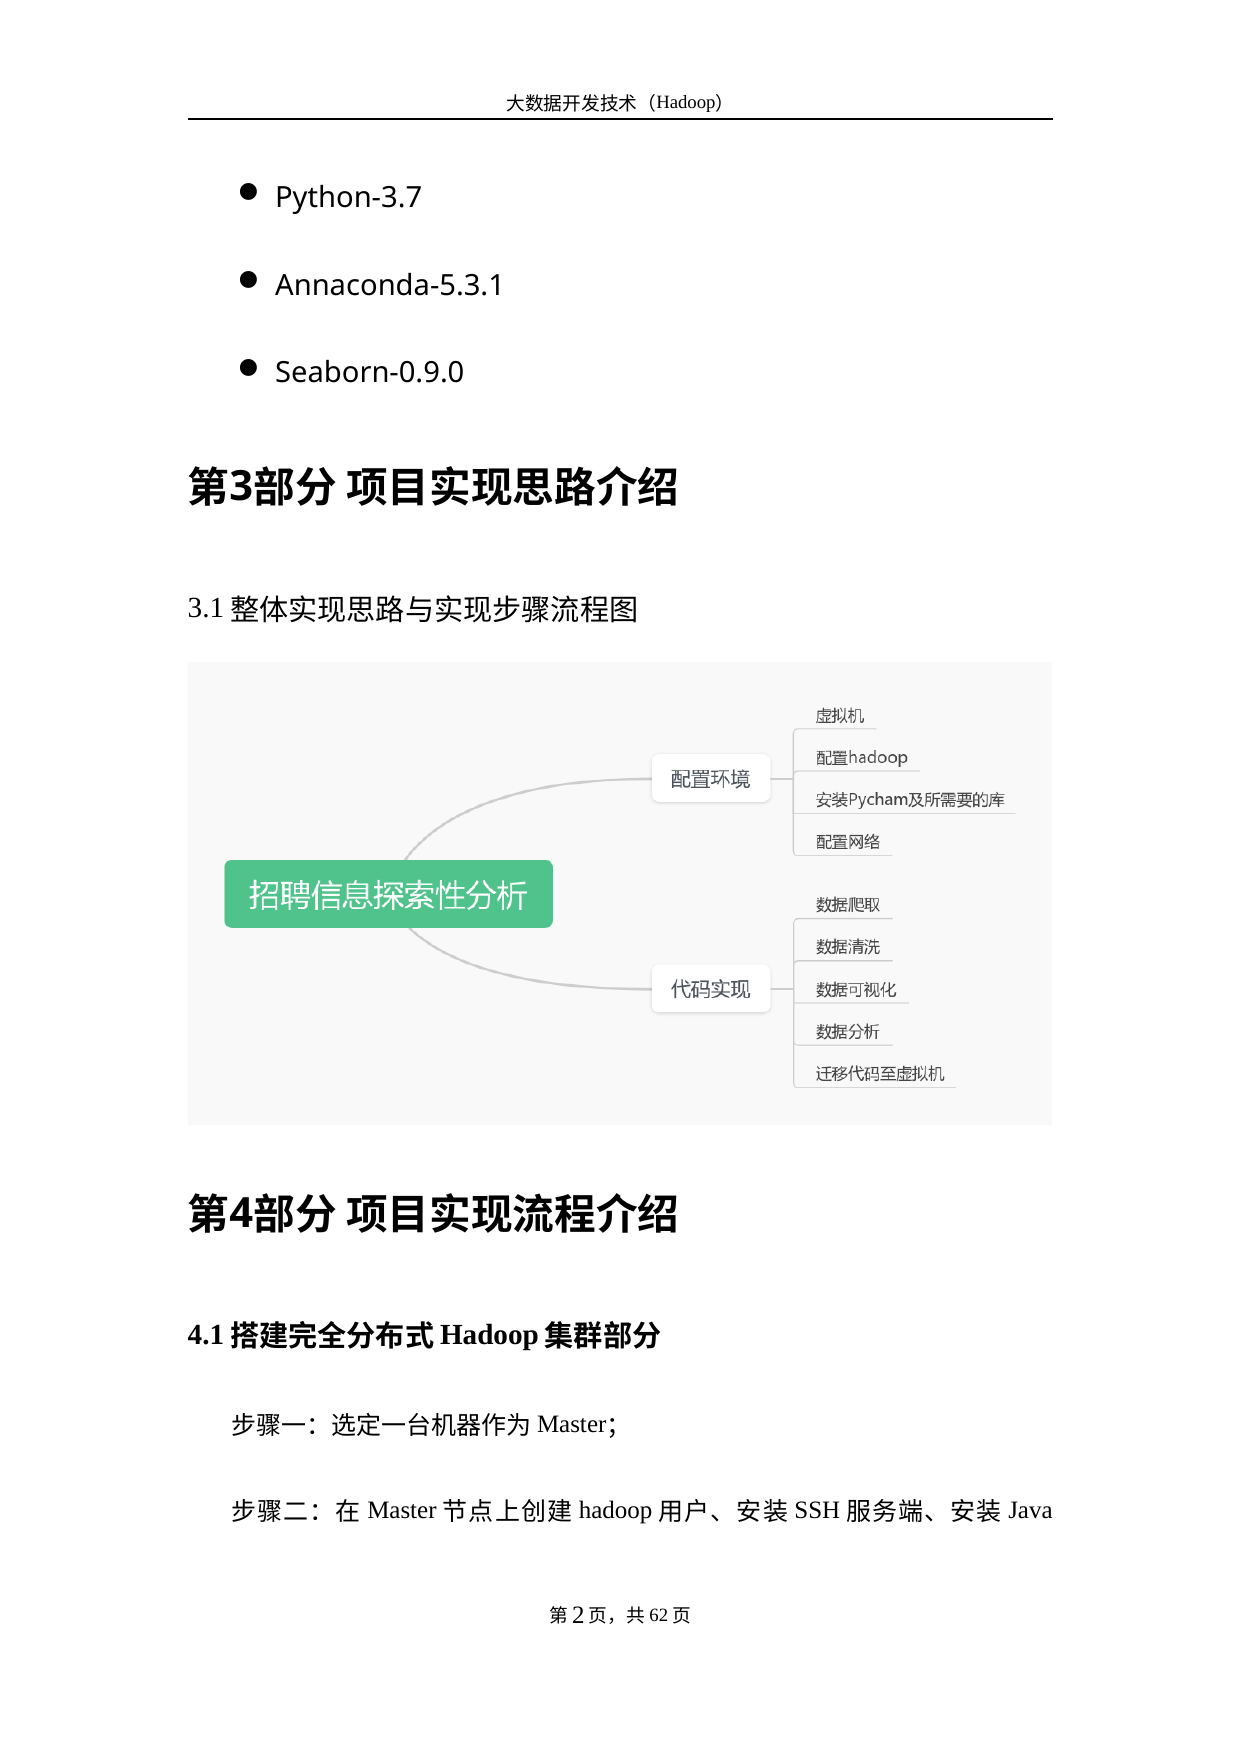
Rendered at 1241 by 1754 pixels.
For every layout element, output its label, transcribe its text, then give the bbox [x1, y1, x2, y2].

subtitle 项目实现思路介绍 [187, 450, 1053, 518]
subtitle 项目实现流程介绍 [187, 1177, 1053, 1245]
list Python-3.7 [187, 162, 1053, 230]
list Seaborn-0.9.0 [187, 337, 1053, 405]
text 步骤一：选定一台机器作为 Master； [187, 1389, 1053, 1457]
list Annaconda-5.3.1 [187, 250, 1053, 318]
text 4.1搭建完全分布式Hadoop集群部分 [187, 1300, 1053, 1368]
picture [187, 662, 1053, 1125]
text 3.1整体实现思路与实现步骤流程图 [187, 573, 1053, 641]
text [187, 1475, 1053, 1543]
